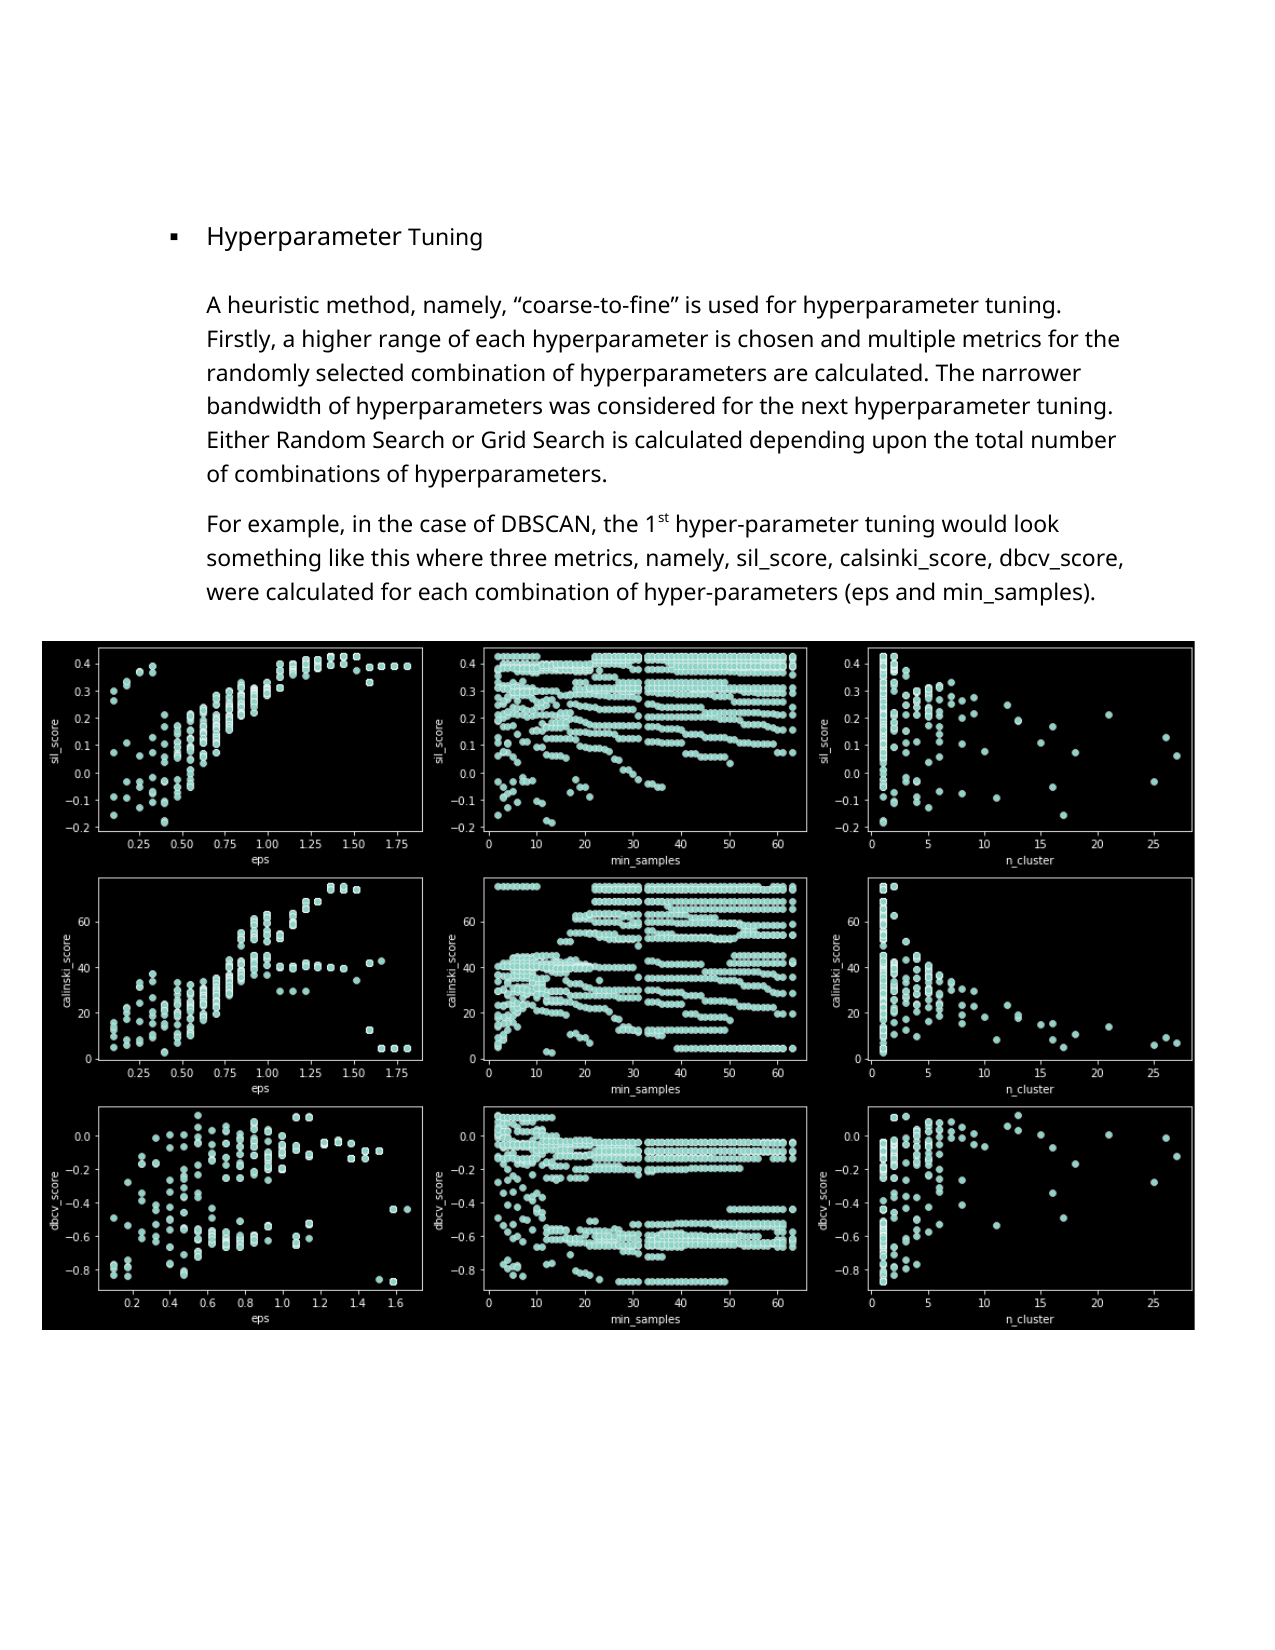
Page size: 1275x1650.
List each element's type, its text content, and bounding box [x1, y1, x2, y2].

picture [41, 641, 1193, 1329]
text For example, in the case of DBSCAN, the 1st hyper-parameter tuning would look something like this where three metrics, namely, sil_score, calsinki_score, dbcv_score, were calculated for each combination of hyper-parameters (eps and min_samples). [206, 508, 1125, 607]
list Hyperparameter Tuning [169, 218, 1125, 252]
list A heuristic method, namely, “coarse-to-fine” is used for hyperparameter tuning. Firstly, a higher range of each hyperparameter is chosen and multiple metrics for the randomly selected combination of hyperparameters are calculated. The narrower bandwidth of hyperparameters was considered for the next hyperparameter tuning. Either Random Search or Grid Search is calculated depending upon the total number of combinations of hyperparameters. [206, 289, 1125, 489]
